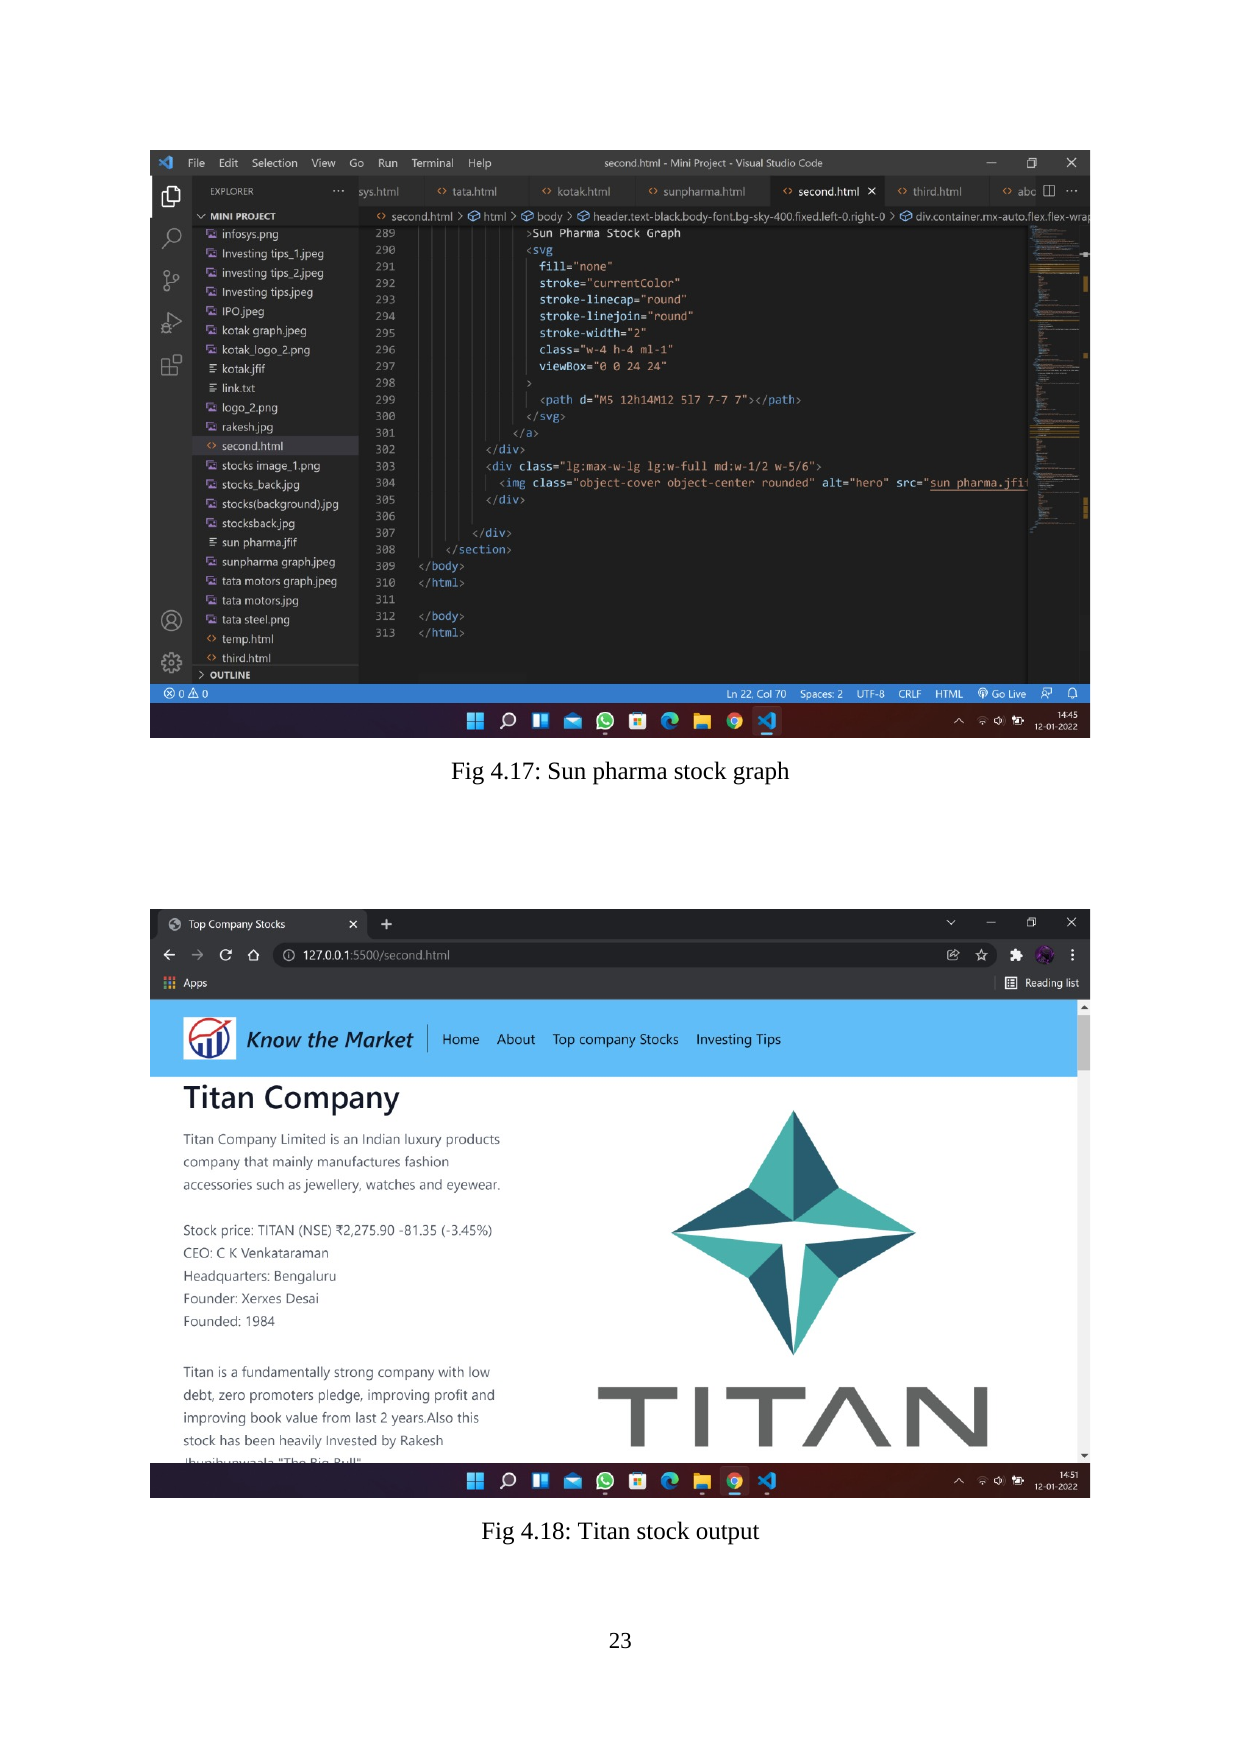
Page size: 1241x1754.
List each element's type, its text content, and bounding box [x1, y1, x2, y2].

picture [150, 150, 1091, 738]
text Fig 4.18: Titan stock output [150, 1516, 1090, 1545]
picture [150, 909, 1091, 1498]
text Fig 4.17: Sun pharma stock graph [150, 756, 1090, 785]
